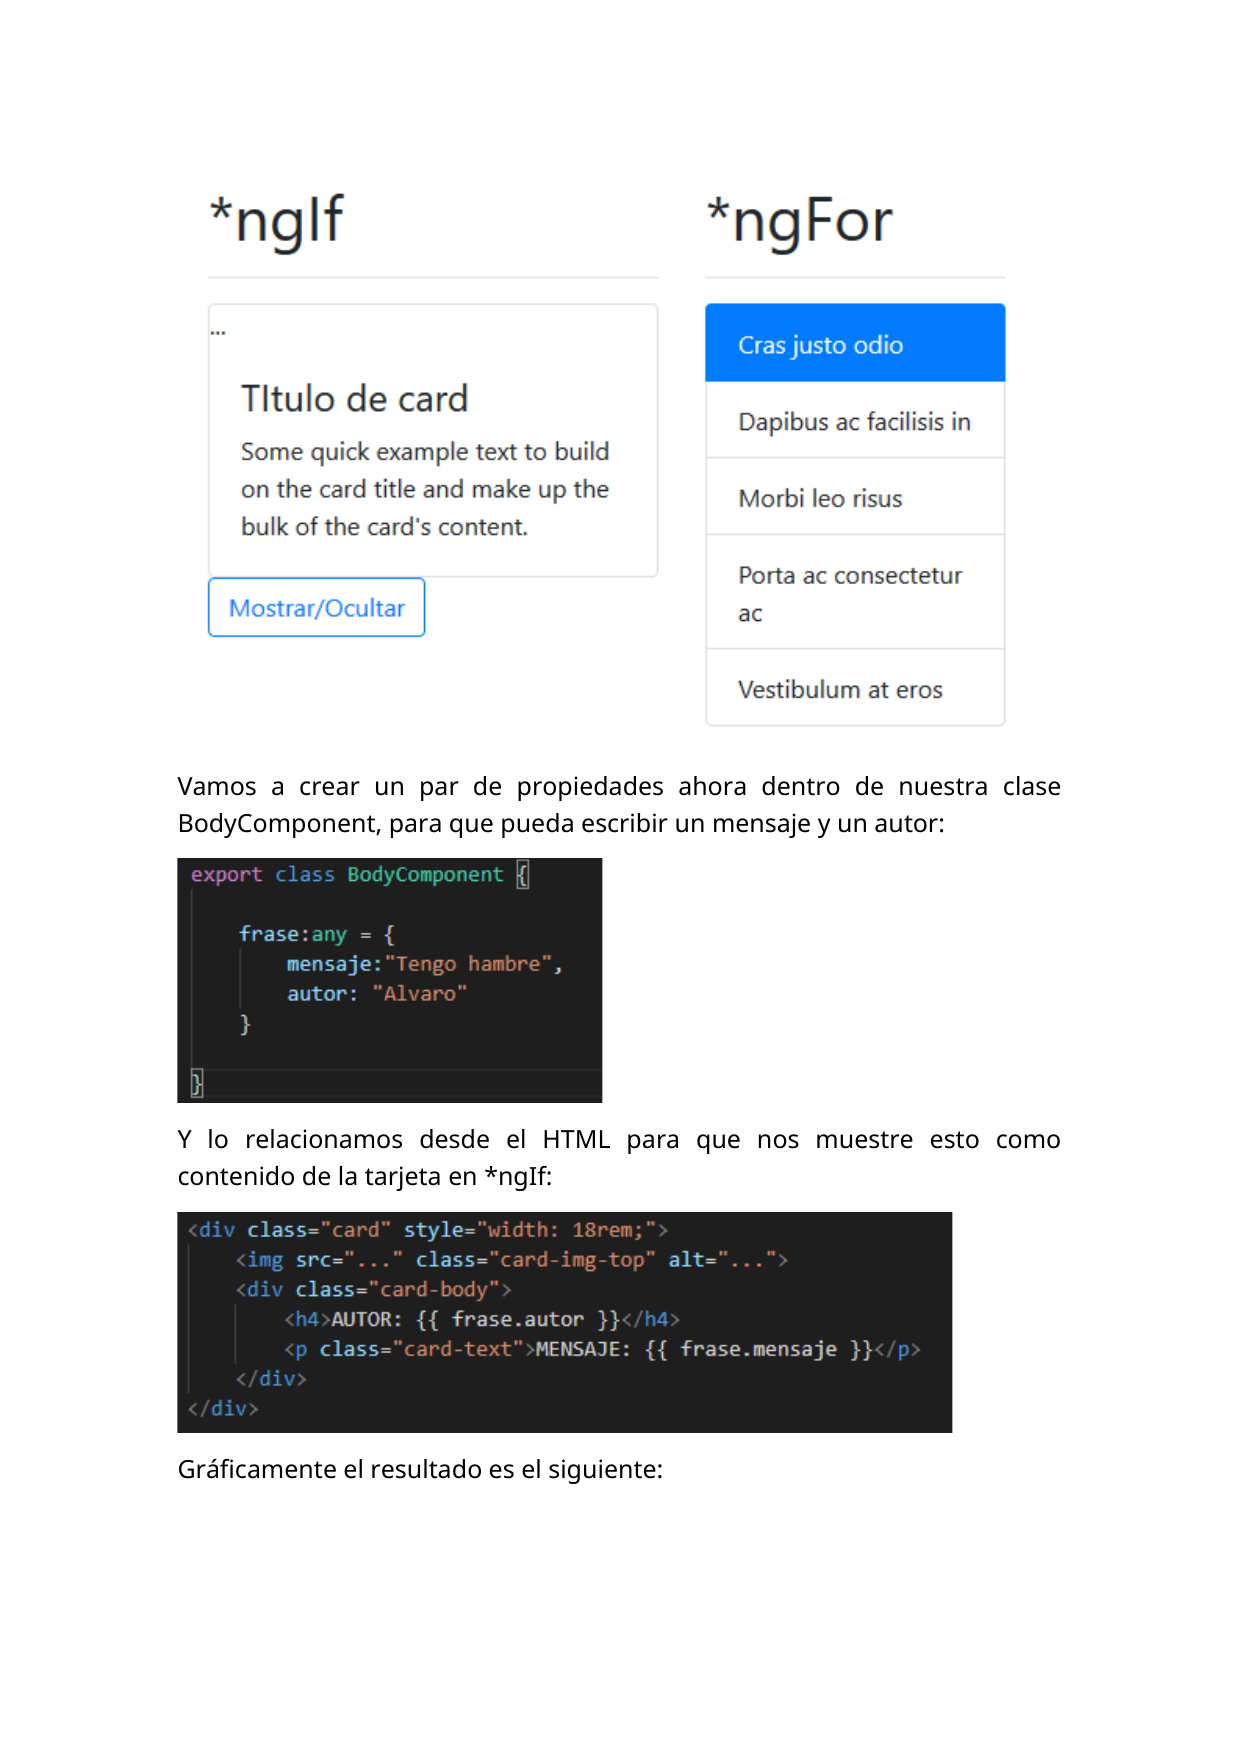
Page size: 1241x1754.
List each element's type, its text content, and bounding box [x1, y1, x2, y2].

text Y lo relacionamos desde el HTML para que nos muestre esto como contenido de la tarjeta en *ngIf: [177, 1122, 1063, 1193]
picture [177, 1212, 953, 1433]
picture [177, 147, 1034, 750]
text Gráficamente el resultado es el siguiente: [177, 1452, 1063, 1486]
text Vamos a crear un par de propiedades ahora dentro de nuestra clase BodyComponent, para que pueda escribir un mensaje y un autor: [177, 769, 1063, 839]
picture [177, 858, 603, 1103]
